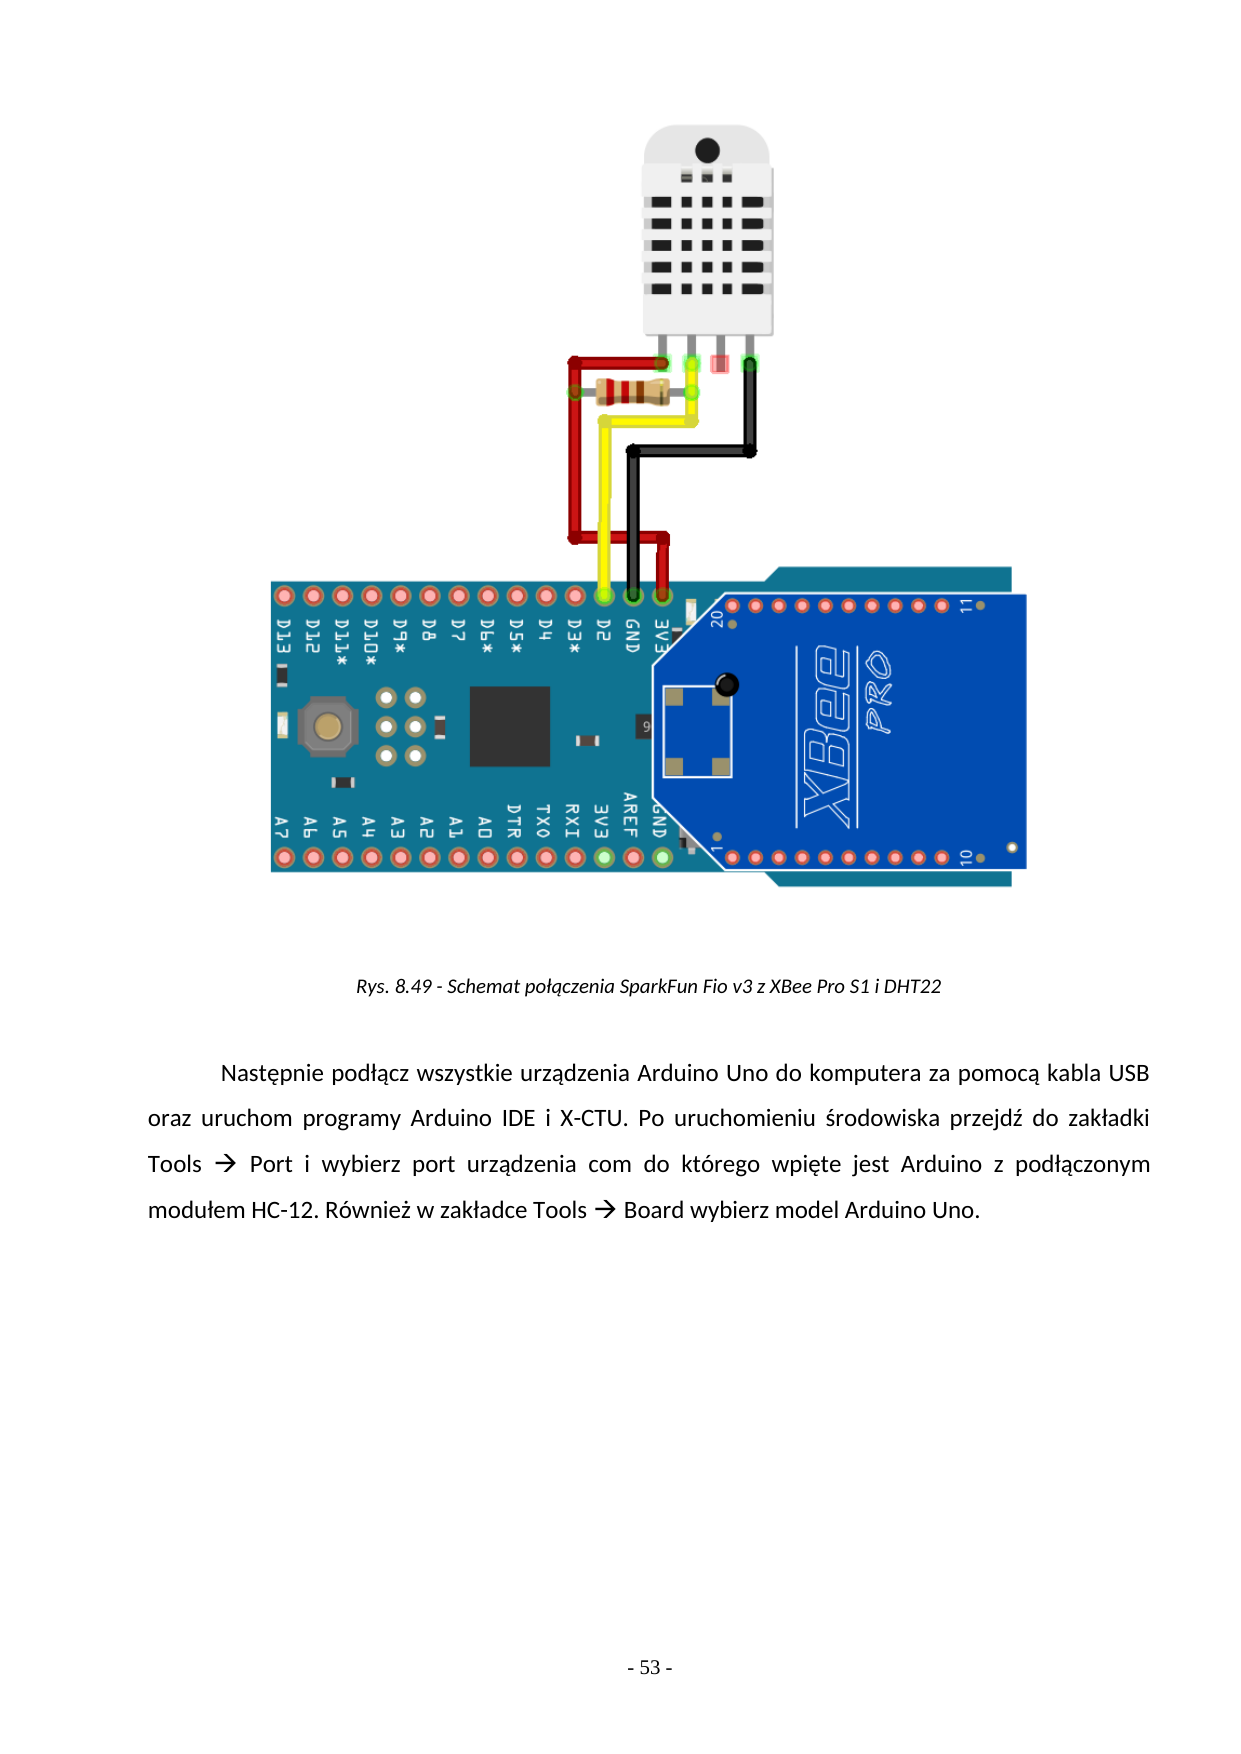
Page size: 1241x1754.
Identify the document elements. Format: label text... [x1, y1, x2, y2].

text Następnie podłącz wszystkie urządzenia Arduino Uno do komputera za pomocą kabla USB oraz uruchom programy Arduino IDE i X-CTU. Po uruchomieniu środowiska przejdź do zakładki Tools Port i wybierz port urządzenia com do którego wpięte jest Arduino z podłączonym modułem HC-12. Również w zakładce Tools Board wybierz model Arduino Uno. [148, 1057, 1152, 1224]
picture [270, 118, 1029, 961]
